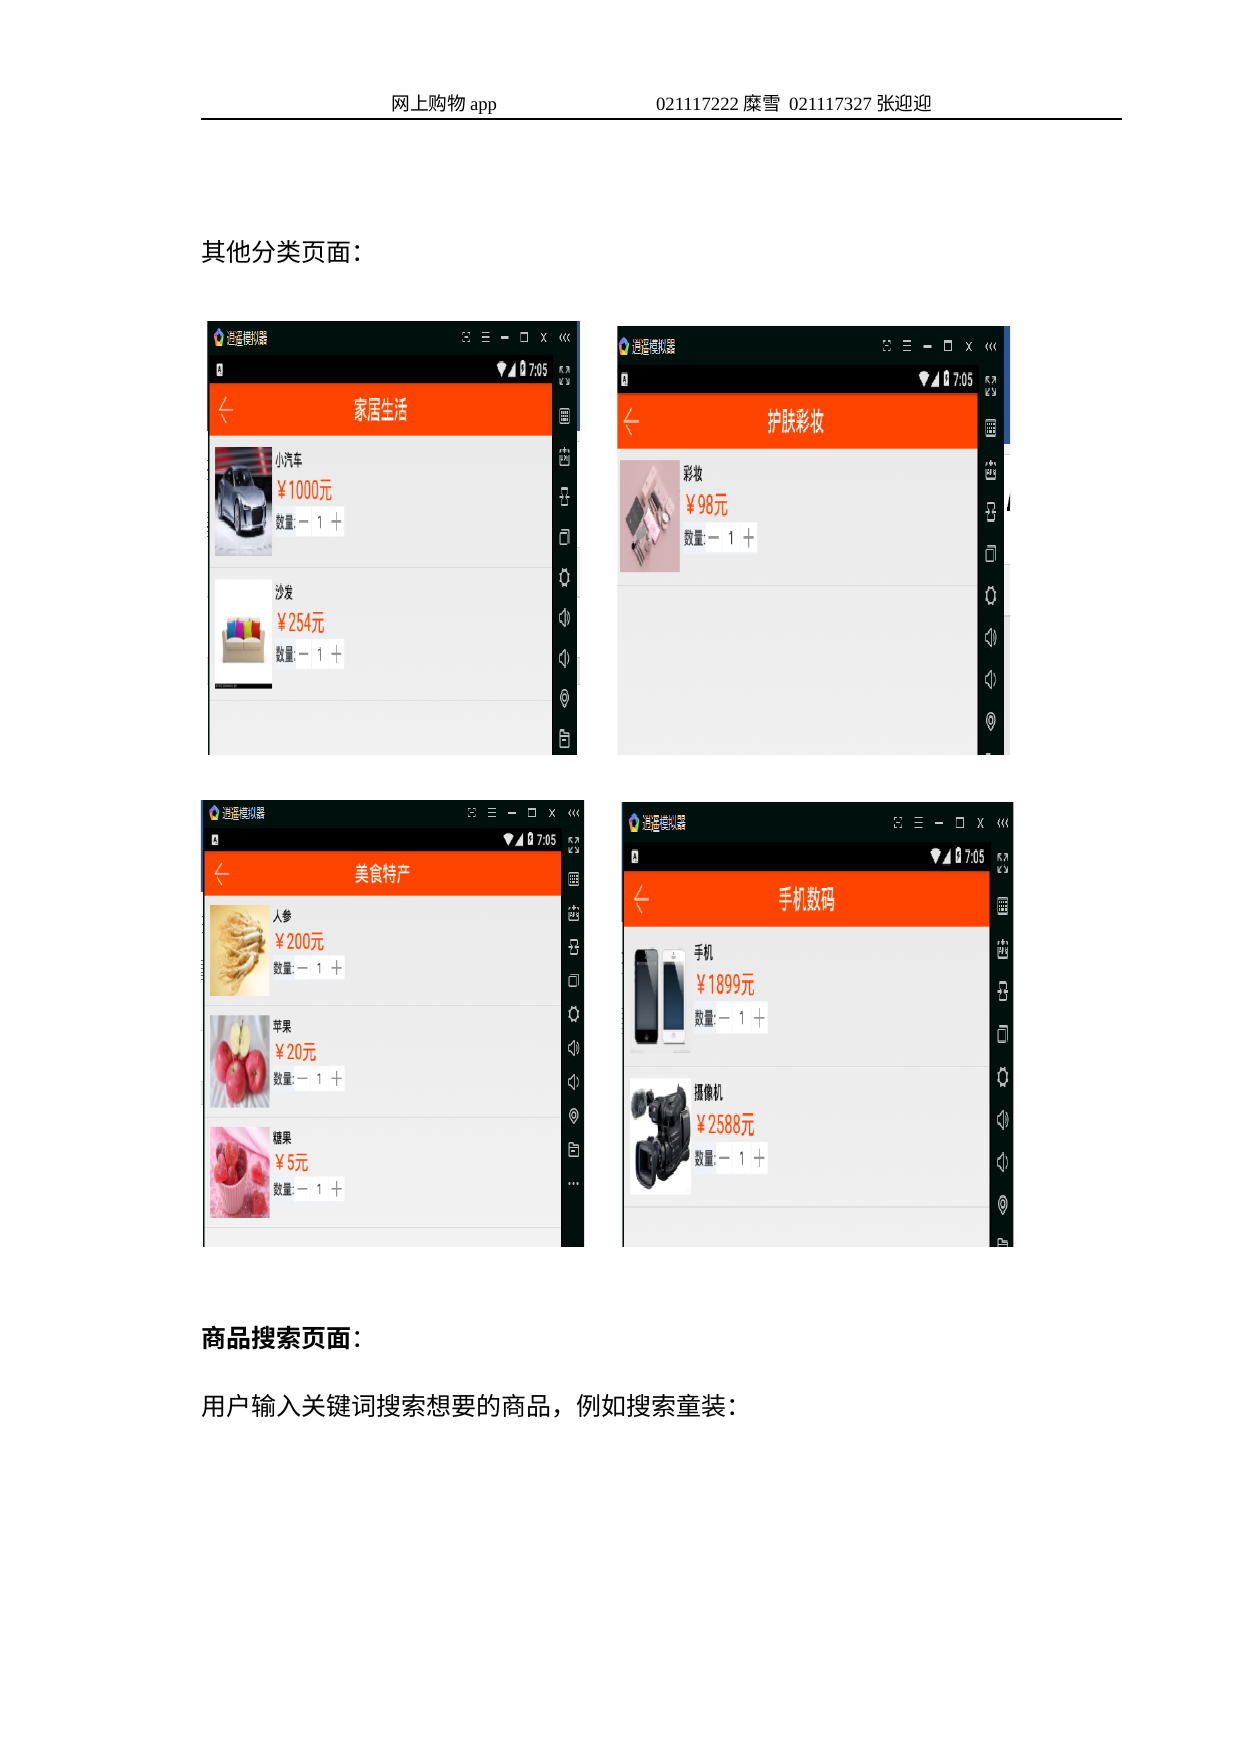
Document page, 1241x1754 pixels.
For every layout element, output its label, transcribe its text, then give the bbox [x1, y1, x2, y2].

picture [617, 326, 1011, 755]
picture [200, 800, 585, 1247]
text 其他分类页面： [201, 216, 1122, 284]
picture [207, 321, 580, 755]
text 用户输入关键词搜索想要的商品，例如搜索童装： [201, 1371, 1122, 1439]
picture [621, 802, 1014, 1247]
text 商品搜索页面： [201, 1303, 1122, 1371]
